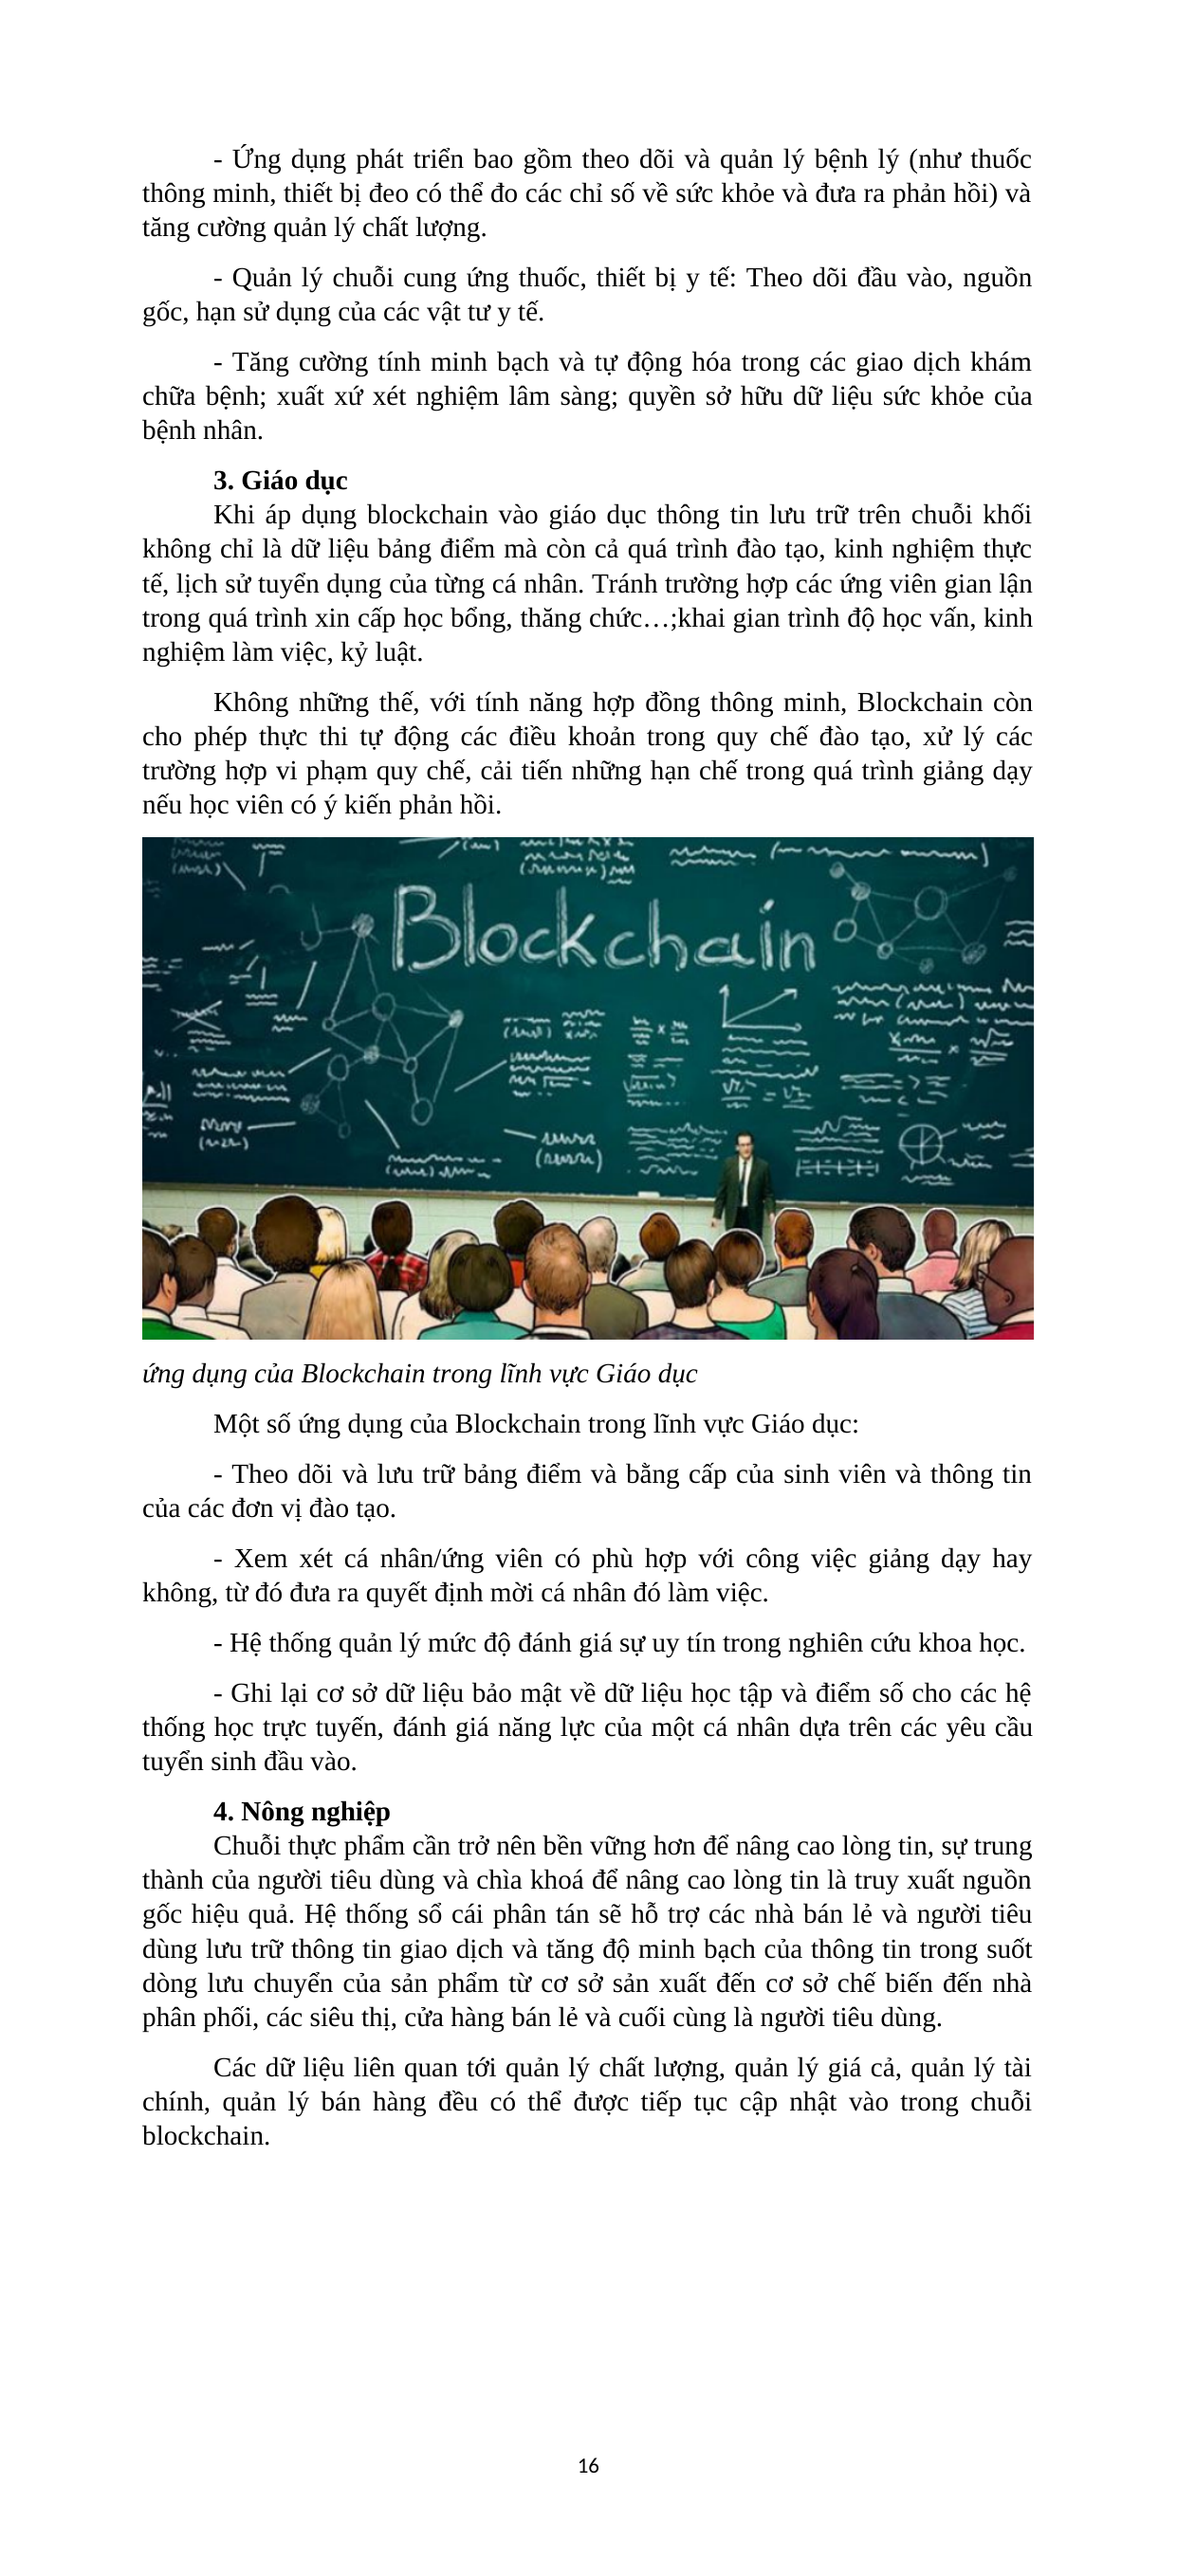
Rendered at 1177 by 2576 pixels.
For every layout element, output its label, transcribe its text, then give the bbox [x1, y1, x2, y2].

subtitle 3. Giáo dục [142, 464, 1034, 496]
text Một số ứng dụng của Blockchain trong lĩnh vực Giáo dục: [142, 1407, 1034, 1439]
text - Quản lý chuỗi cung ứng thuốc, thiết bị y tế: Theo dõi đầu vào, nguồn gốc, hạn sử dụng của các vật tư y tế. [142, 261, 1034, 327]
text Chuỗi thực phẩm cần trở nên bền vững hơn để nâng cao lòng tin, sự trung thành của người tiêu dùng và chìa khoá để nâng cao lòng tin là truy xuất nguồn gốc hiệu quả. Hệ thống sổ cái phân tán sẽ hỗ trợ các nhà bán lẻ và người tiêu dùng lưu trữ thông tin giao dịch và tăng độ minh bạch của thông tin trong suốt dòng lưu chuyển của sản phẩm từ cơ sở sản xuất đến cơ sở chế biến đến nhà phân phối, các siêu thị, cửa hàng bán lẻ và cuối cùng là người tiêu dùng. [142, 1829, 1034, 2032]
text - Ghi lại cơ sở dữ liệu bảo mật về dữ liệu học tập và điểm số cho các hệ thống học trực tuyến, đánh giá năng lực của một cá nhân dựa trên các yêu cầu tuyển sinh đầu vào. [142, 1676, 1034, 1777]
text - Tăng cường tính minh bạch và tự động hóa trong các giao dịch khám chữa bệnh; xuất xứ xét nghiệm lâm sàng; quyền sở hữu dữ liệu sức khỏe của bệnh nhân. [142, 345, 1034, 446]
text - Ứng dụng phát triển bao gồm theo dõi và quản lý bệnh lý (như thuốc thông minh, thiết bị đeo có thể đo các chỉ số về sức khỏe và đưa ra phản hồi) và tăng cường quản lý chất lượng. [142, 142, 1034, 243]
text - Theo dõi và lưu trữ bảng điểm và bằng cấp của sinh viên và thông tin của các đơn vị đào tạo. [142, 1457, 1034, 1524]
text Các dữ liệu liên quan tới quản lý chất lượng, quản lý giá cả, quản lý tài chính, quản lý bán hàng đều có thể được tiếp tục cập nhật vào trong chuỗi blockchain. [142, 2051, 1034, 2151]
text ứng dụng của Blockchain trong lĩnh vực Giáo dục [142, 1358, 1034, 1389]
text - Hệ thống quản lý mức độ đánh giá sự uy tín trong nghiên cứu khoa học. [142, 1626, 1034, 1658]
text Khi áp dụng blockchain vào giáo dục thông tin lưu trữ trên chuỗi khối không chỉ là dữ liệu bảng điểm mà còn cả quá trình đào tạo, kinh nghiệm thực tế, lịch sử tuyển dụng của từng cá nhân. Tránh trường hợp các ứng viên gian lận trong quá trình xin cấp học bổng, thăng chức…;khai gian trình độ học vấn, kinh nghiệm làm việc, kỷ luật. [142, 498, 1034, 667]
picture [142, 837, 1035, 1340]
subtitle 4. Nông nghiệp [142, 1795, 1034, 1827]
text - Xem xét cá nhân/ứng viên có phù hợp với công việc giảng dạy hay không, từ đó đưa ra quyết định mời cá nhân đó làm việc. [142, 1542, 1034, 1608]
text Không những thế, với tính năng hợp đồng thông minh, Blockchain còn cho phép thực thi tự động các điều khoản trong quy chế đào tạo, xử lý các trường hợp vi phạm quy chế, cải tiến những hạn chế trong quá trình giảng dạy nếu học viên có ý kiến phản hồi. [142, 685, 1034, 820]
